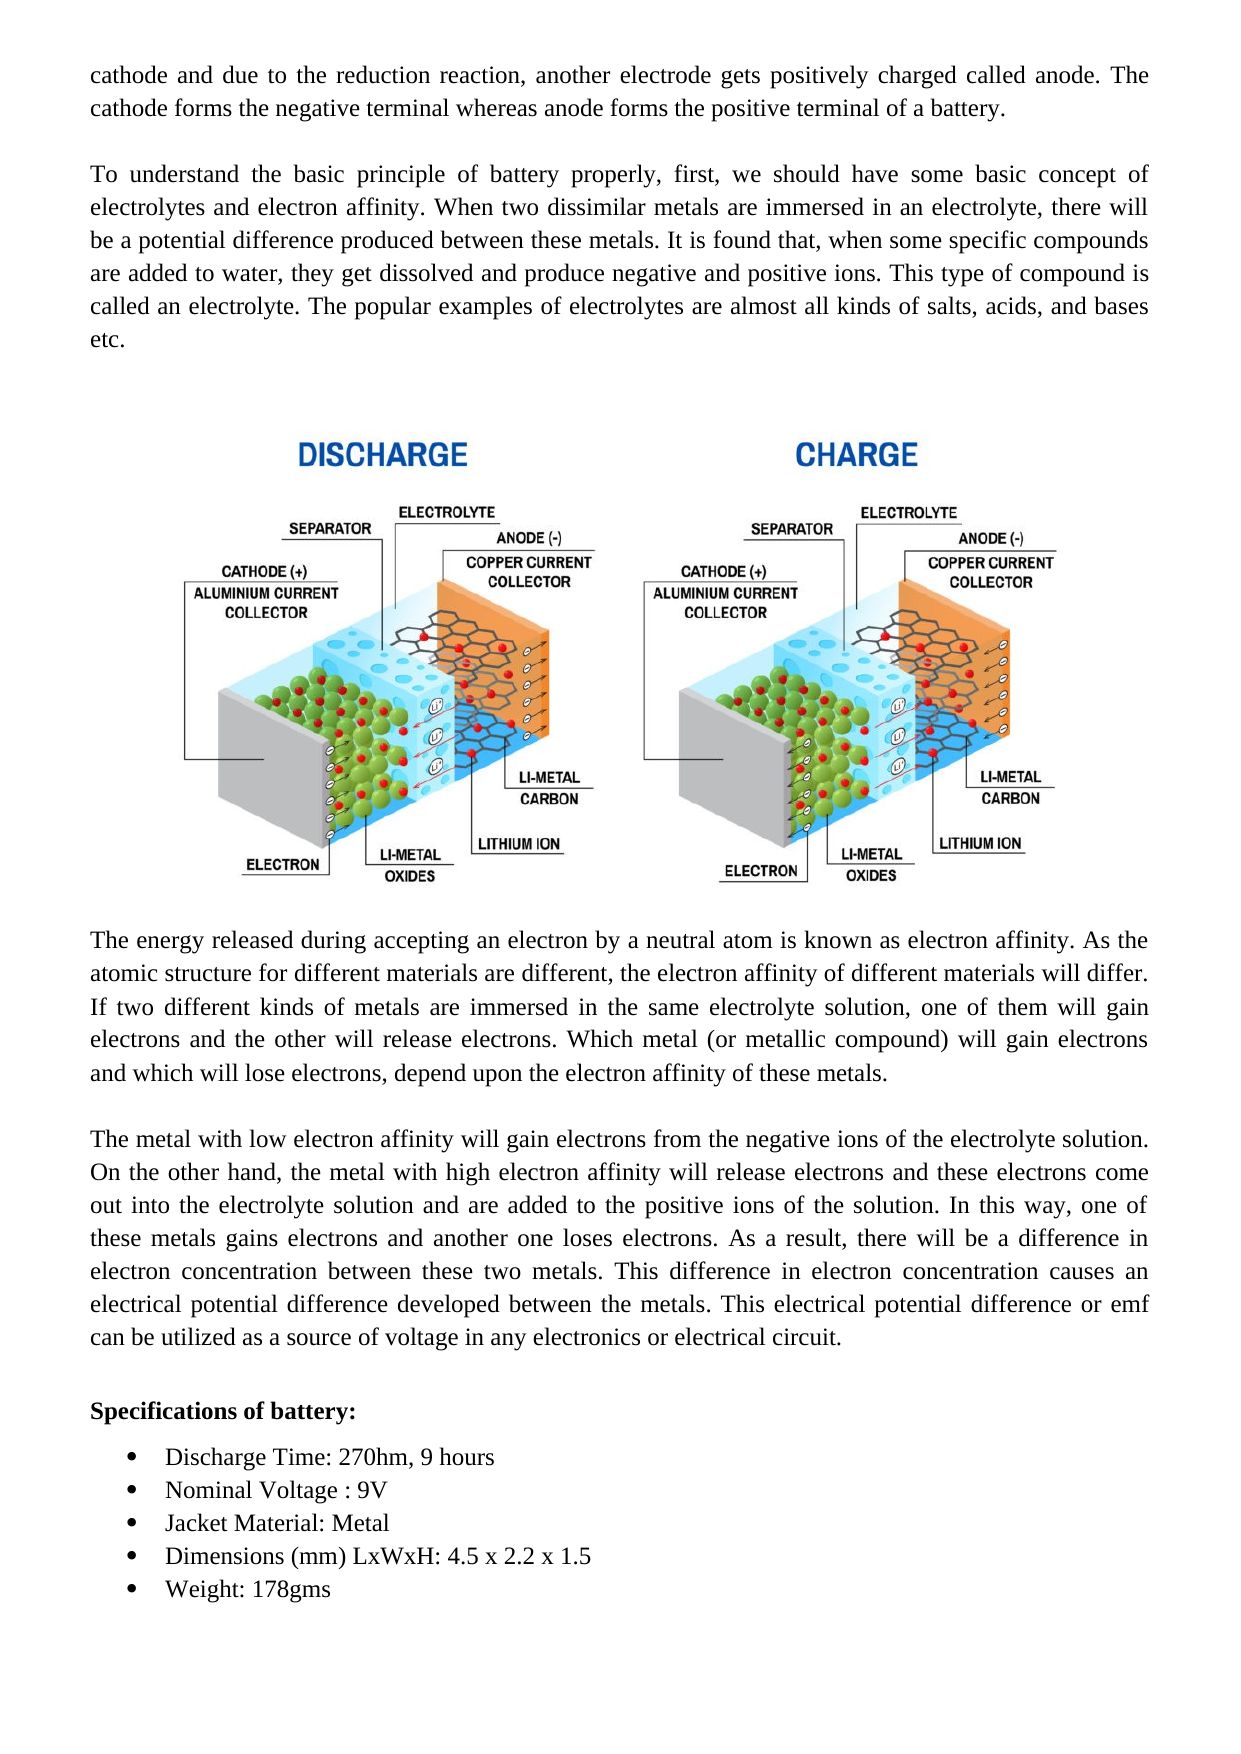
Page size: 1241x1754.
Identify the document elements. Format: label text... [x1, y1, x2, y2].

list Discharge Time: 270hm, 9 hours [127, 1442, 1150, 1471]
list Dimensions (mm) LxWxH: 4.5 x 2.2 x 1.5 [127, 1541, 1150, 1570]
list Nominal Voltage : 9V [127, 1475, 1150, 1504]
text To understand the basic principle of battery properly, first, we should have some basic concept of electrolytes and electron affinity. When two dissimilar metals are immersed in an electrolyte, there will be a potential difference produced between these metals. It is found that, when some specific compounds are added to water, they get dissolved and produce negative and positive ions. This type of compound is called an electrolyte. The popular examples of electrolytes are almost all kinds of salts, acids, and bases etc. [90, 159, 1150, 353]
picture [174, 423, 1067, 889]
text The energy released during accepting an electron by a neutral atom is known as electron affinity. As the atomic structure for different materials are different, the electron affinity of different materials will differ. If two different kinds of metals are immersed in the same electrolyte solution, one of them will gain electrons and the other will release electrons. Which metal (or metallic compound) will gain electrons and which will lose electrons, depend upon the electron affinity of these metals. [90, 926, 1150, 1086]
list Jacket Material: Metal [127, 1508, 1150, 1537]
text The metal with low electron affinity will gain electrons from the negative ions of the electrolyte solution. On the other hand, the metal with high electron affinity will release electrons and these electrons come out into the electrolyte solution and are added to the positive ions of the solution. In this way, one of these metals gains electrons and another one loses electrons. As a result, there will be a difference in electron concentration between these two metals. This difference in electron concentration causes an electrical potential difference developed between the metals. This electrical potential difference or emf can be utilized as a source of voltage in any electronics or electrical circuit. [90, 1124, 1150, 1351]
subtitle Specifications of battery: [90, 1396, 1150, 1425]
list Weight: 178gms [127, 1574, 1150, 1603]
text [90, 60, 1150, 122]
